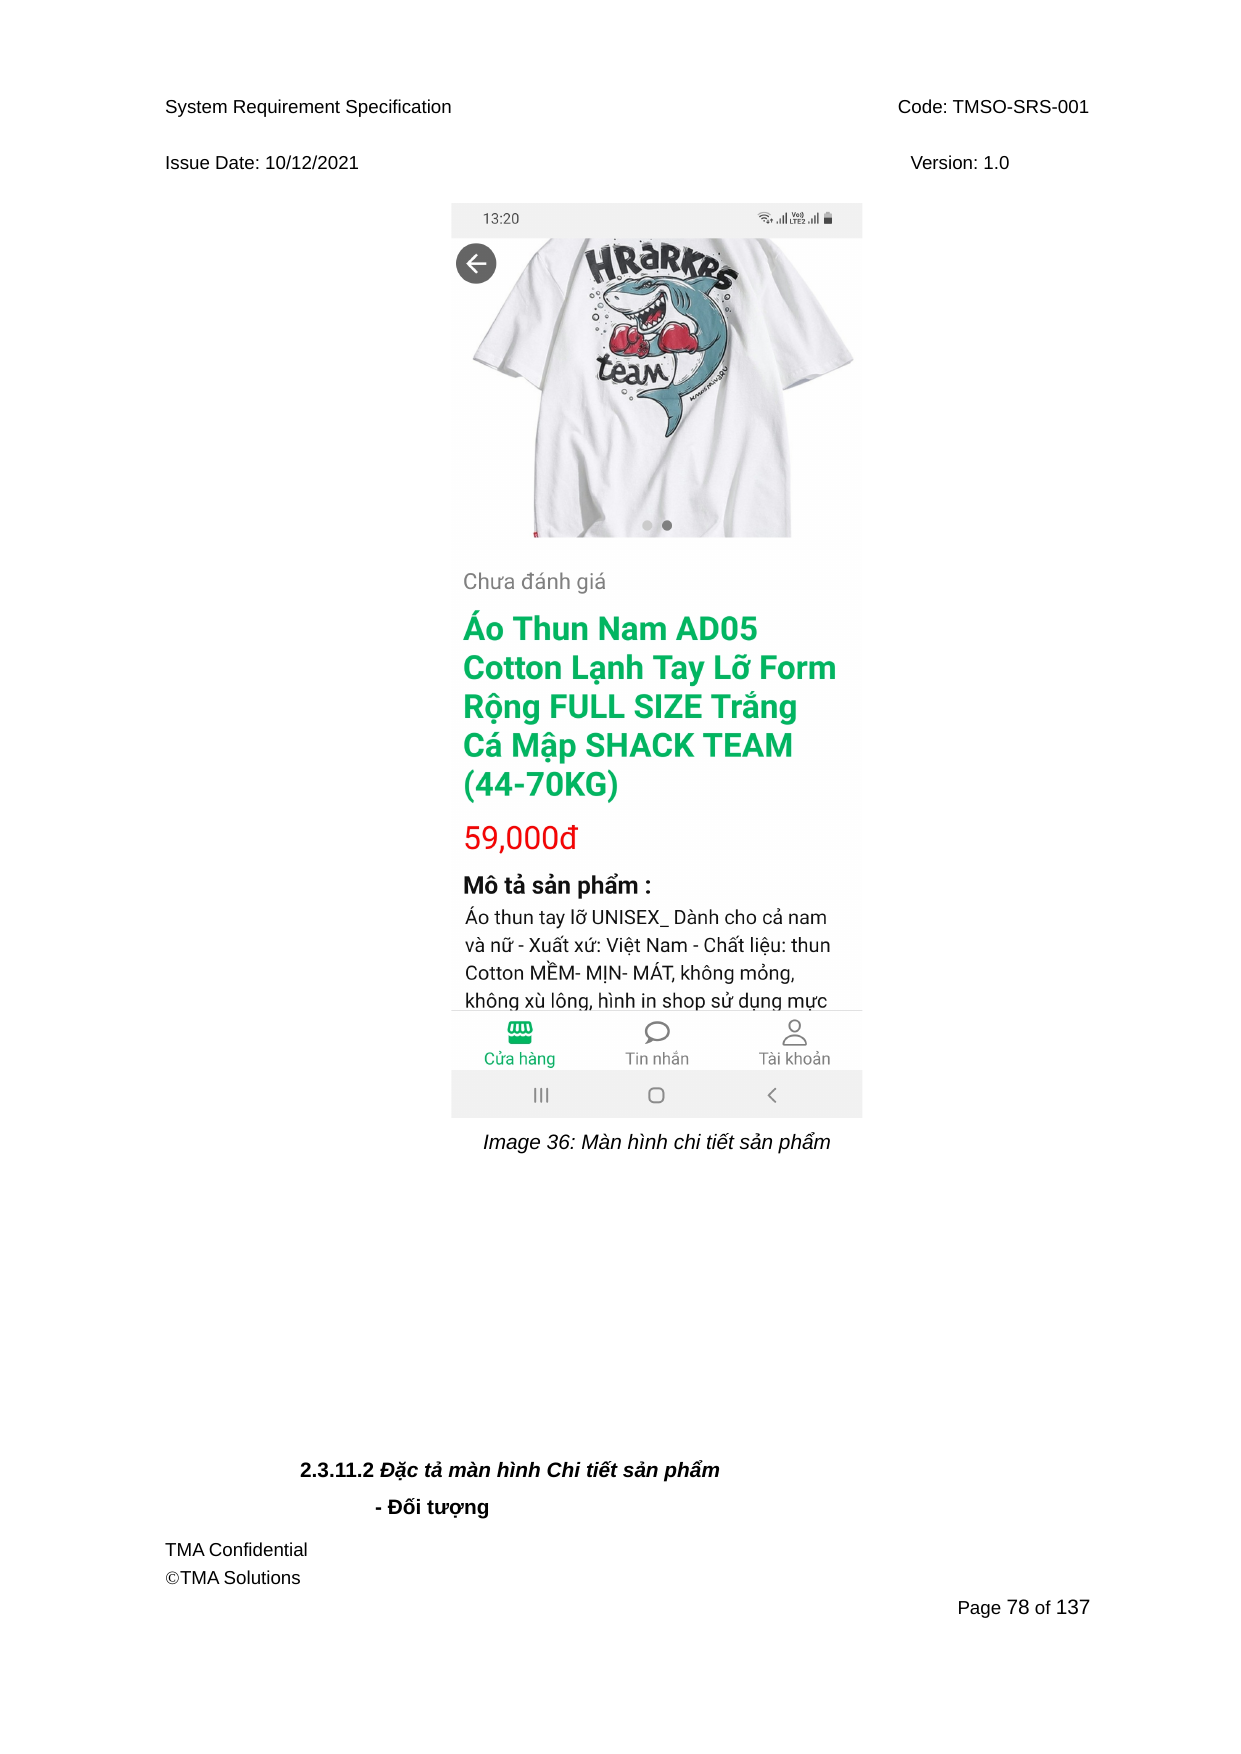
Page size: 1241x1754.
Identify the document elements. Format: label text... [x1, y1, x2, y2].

text 2.3.11.2 Đặc tả màn hình Chi tiết sản phẩm [225, 1458, 1090, 1482]
text Image 36: Màn hình chi tiết sản phẩm [150, 1130, 1090, 1154]
text - Đối tượng [315, 1494, 1090, 1518]
picture [451, 203, 863, 1118]
